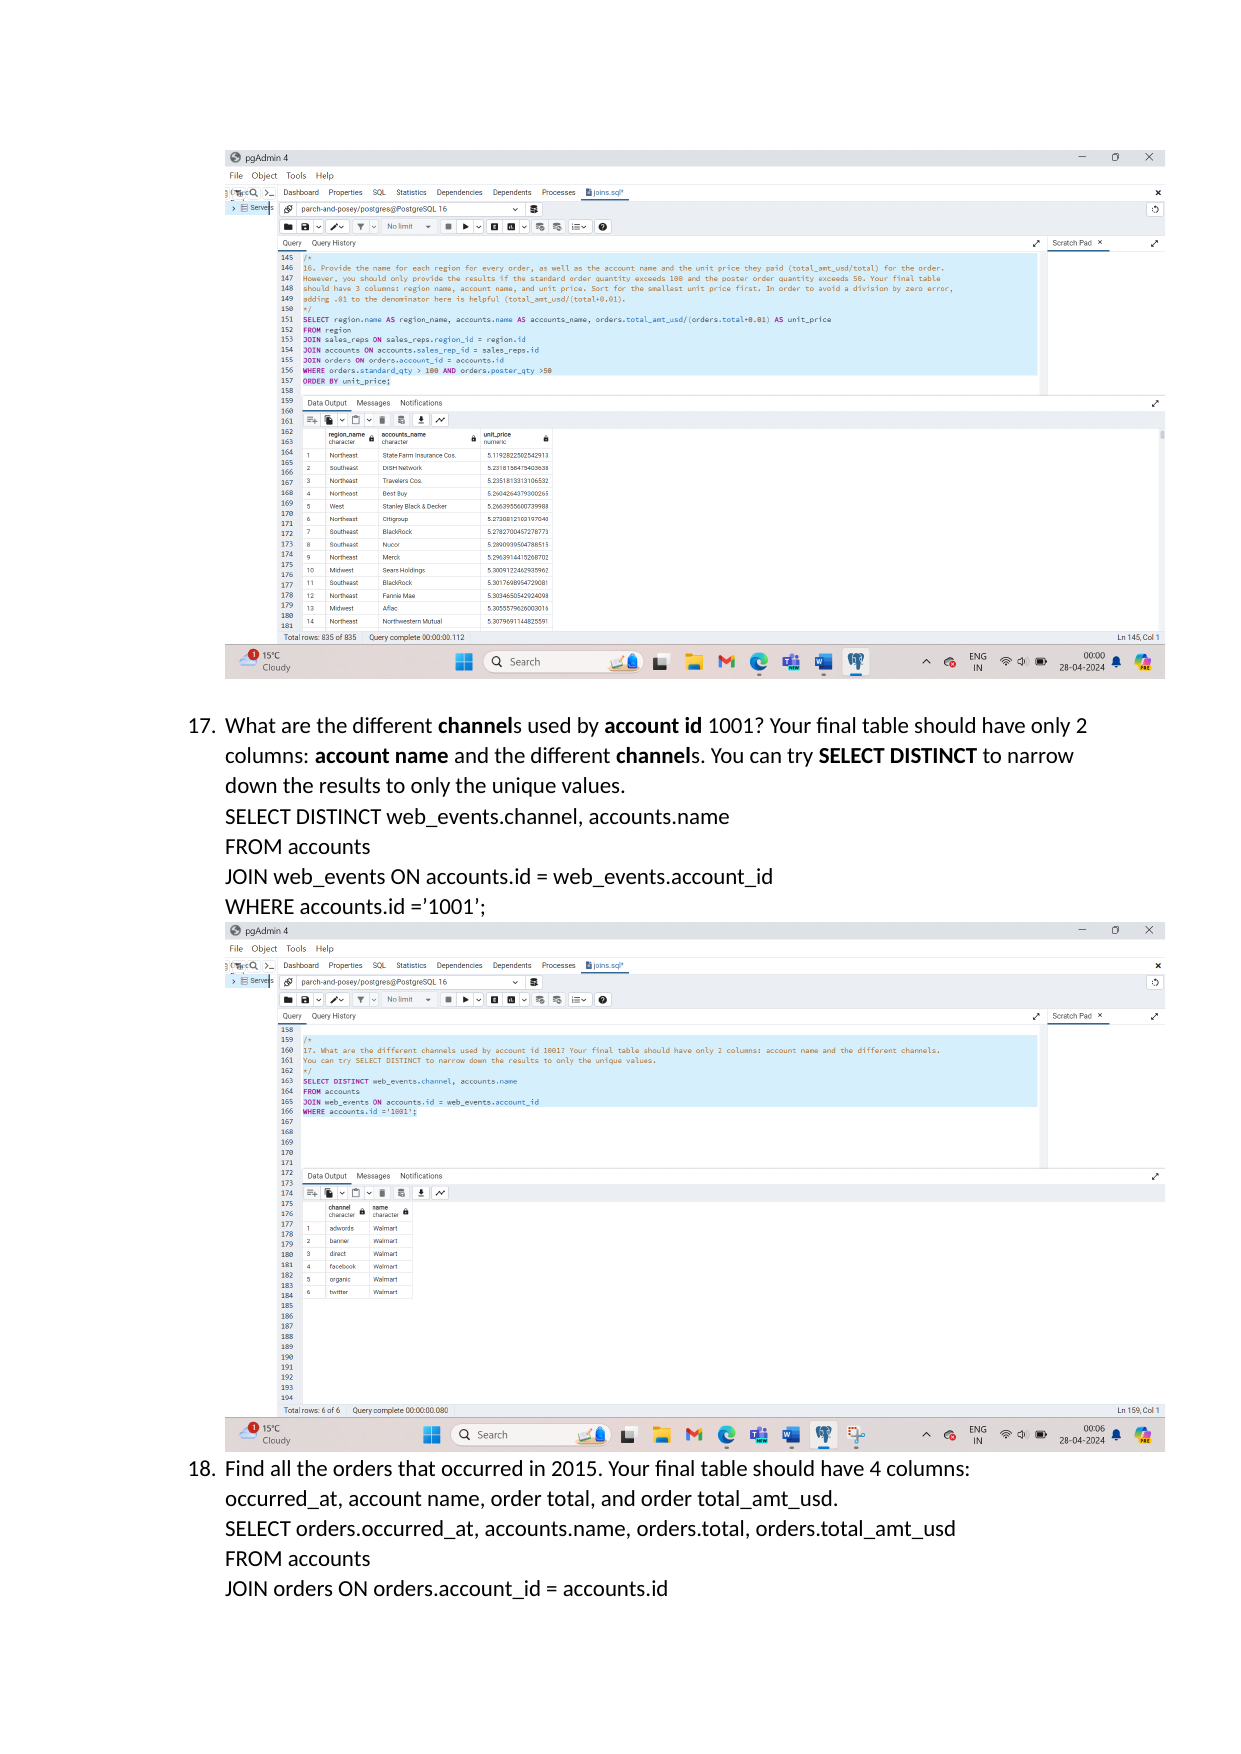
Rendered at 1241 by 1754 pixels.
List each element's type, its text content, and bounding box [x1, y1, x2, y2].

list FROM accounts [225, 832, 1090, 860]
list What are the different channels used by account id 1001? Your final table should have only 2 columns: account name and the different channels. You can try SELECT DISTINCT to narrow down the results to only the unique values. [187, 711, 1090, 800]
list SELECT DISTINCT web_events.channel, accounts.name [225, 802, 1090, 830]
list JOIN orders ON orders.account_id = accounts.id [225, 1574, 1090, 1603]
picture [225, 922, 1166, 1452]
list Find all the orders that occurred in 2015. Your final table should have 4 columns: occurred_at, account name, order total, and order total_amt_usd. [187, 1454, 1090, 1512]
list FROM accounts [225, 1544, 1090, 1572]
picture [225, 150, 1166, 679]
list SELECT orders.occurred_at, accounts.name, orders.total, orders.total_amt_usd [225, 1514, 1090, 1542]
list WHERE accounts.id =’1001’; [225, 892, 1090, 921]
list JOIN web_events ON accounts.id = web_events.account_id [225, 862, 1090, 890]
